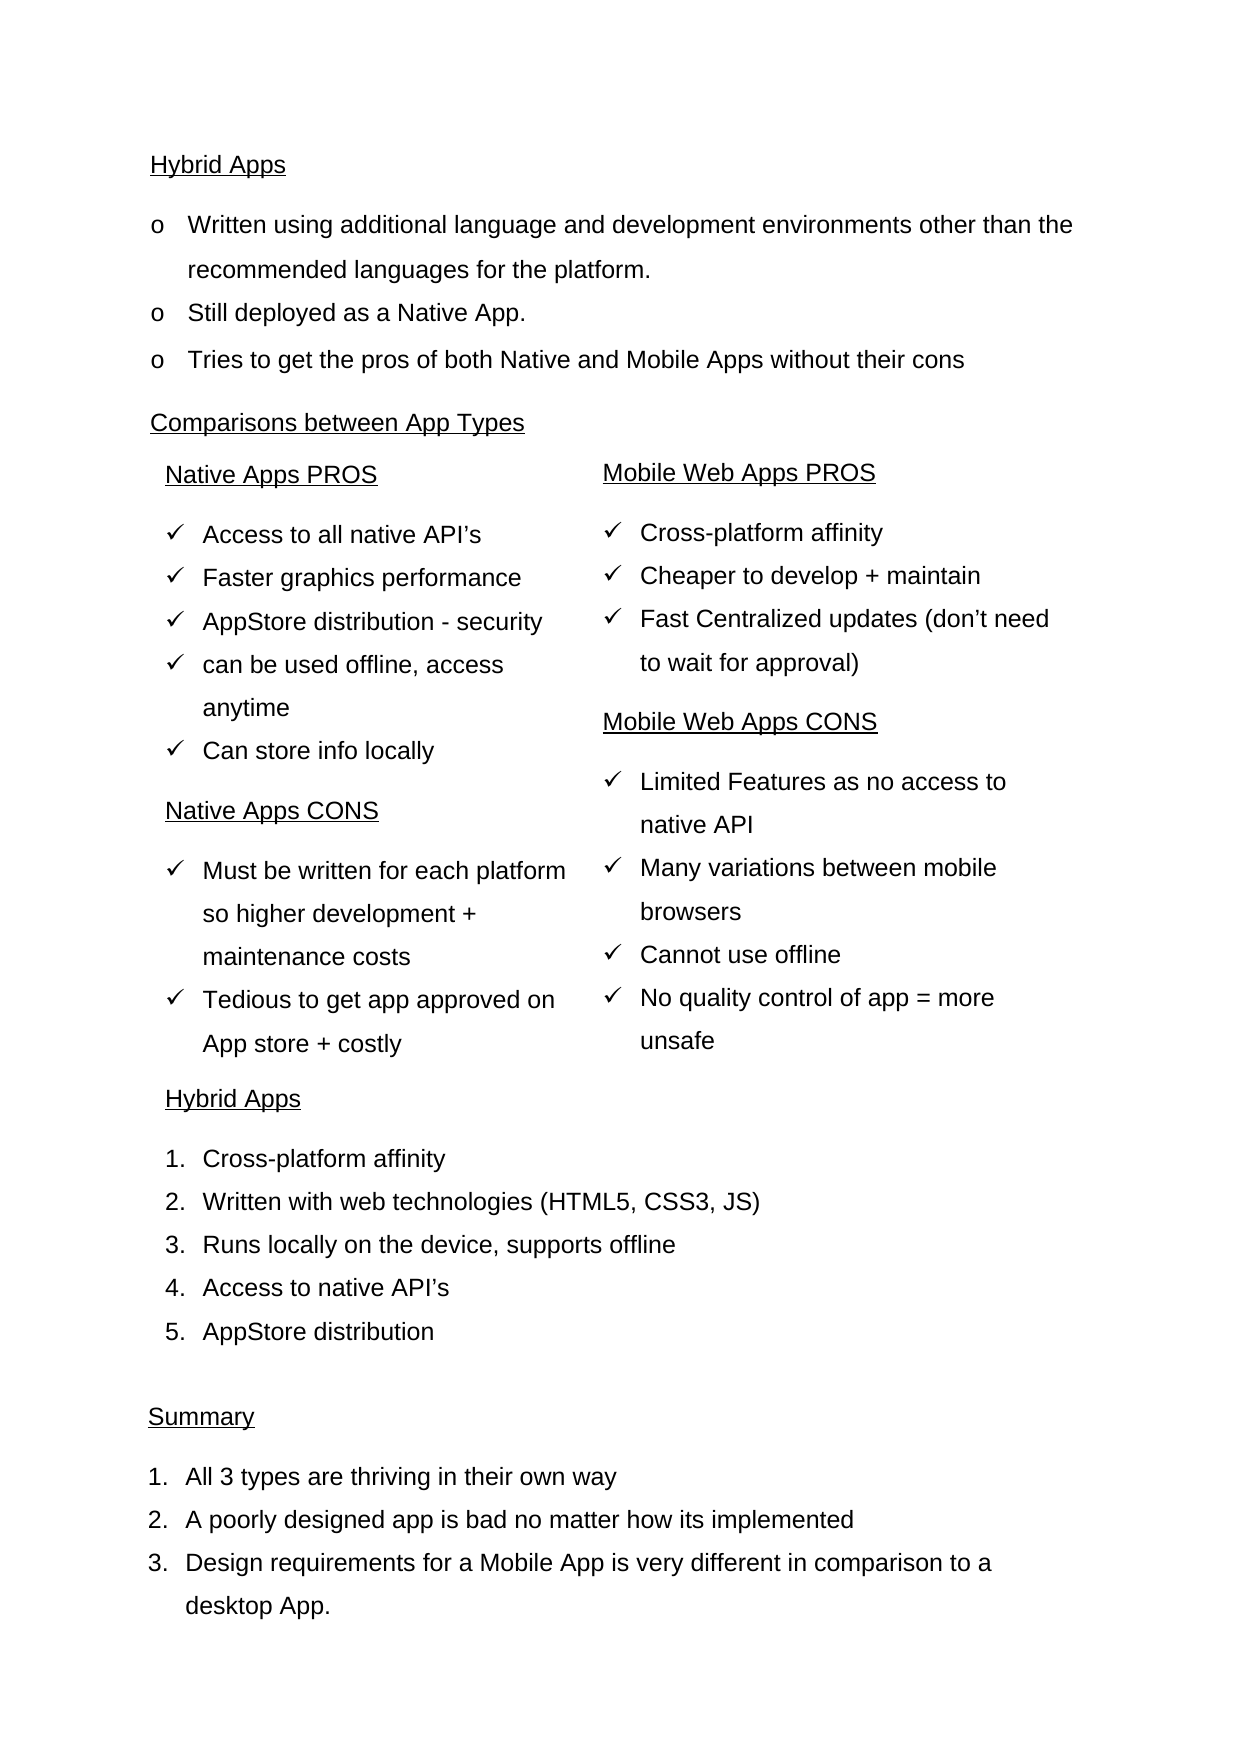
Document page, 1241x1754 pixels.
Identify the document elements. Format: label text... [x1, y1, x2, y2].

list Still deployed as a Native App. [150, 298, 1090, 329]
list Written using additional language and development environments other than the recommended languages for the platform. [150, 210, 1090, 284]
list Comparisons between App Types [150, 408, 1090, 436]
list Tries to get the pros of both Native and Mobile Apps without their cons [150, 344, 1090, 376]
text Hybrid Apps [150, 150, 1090, 179]
